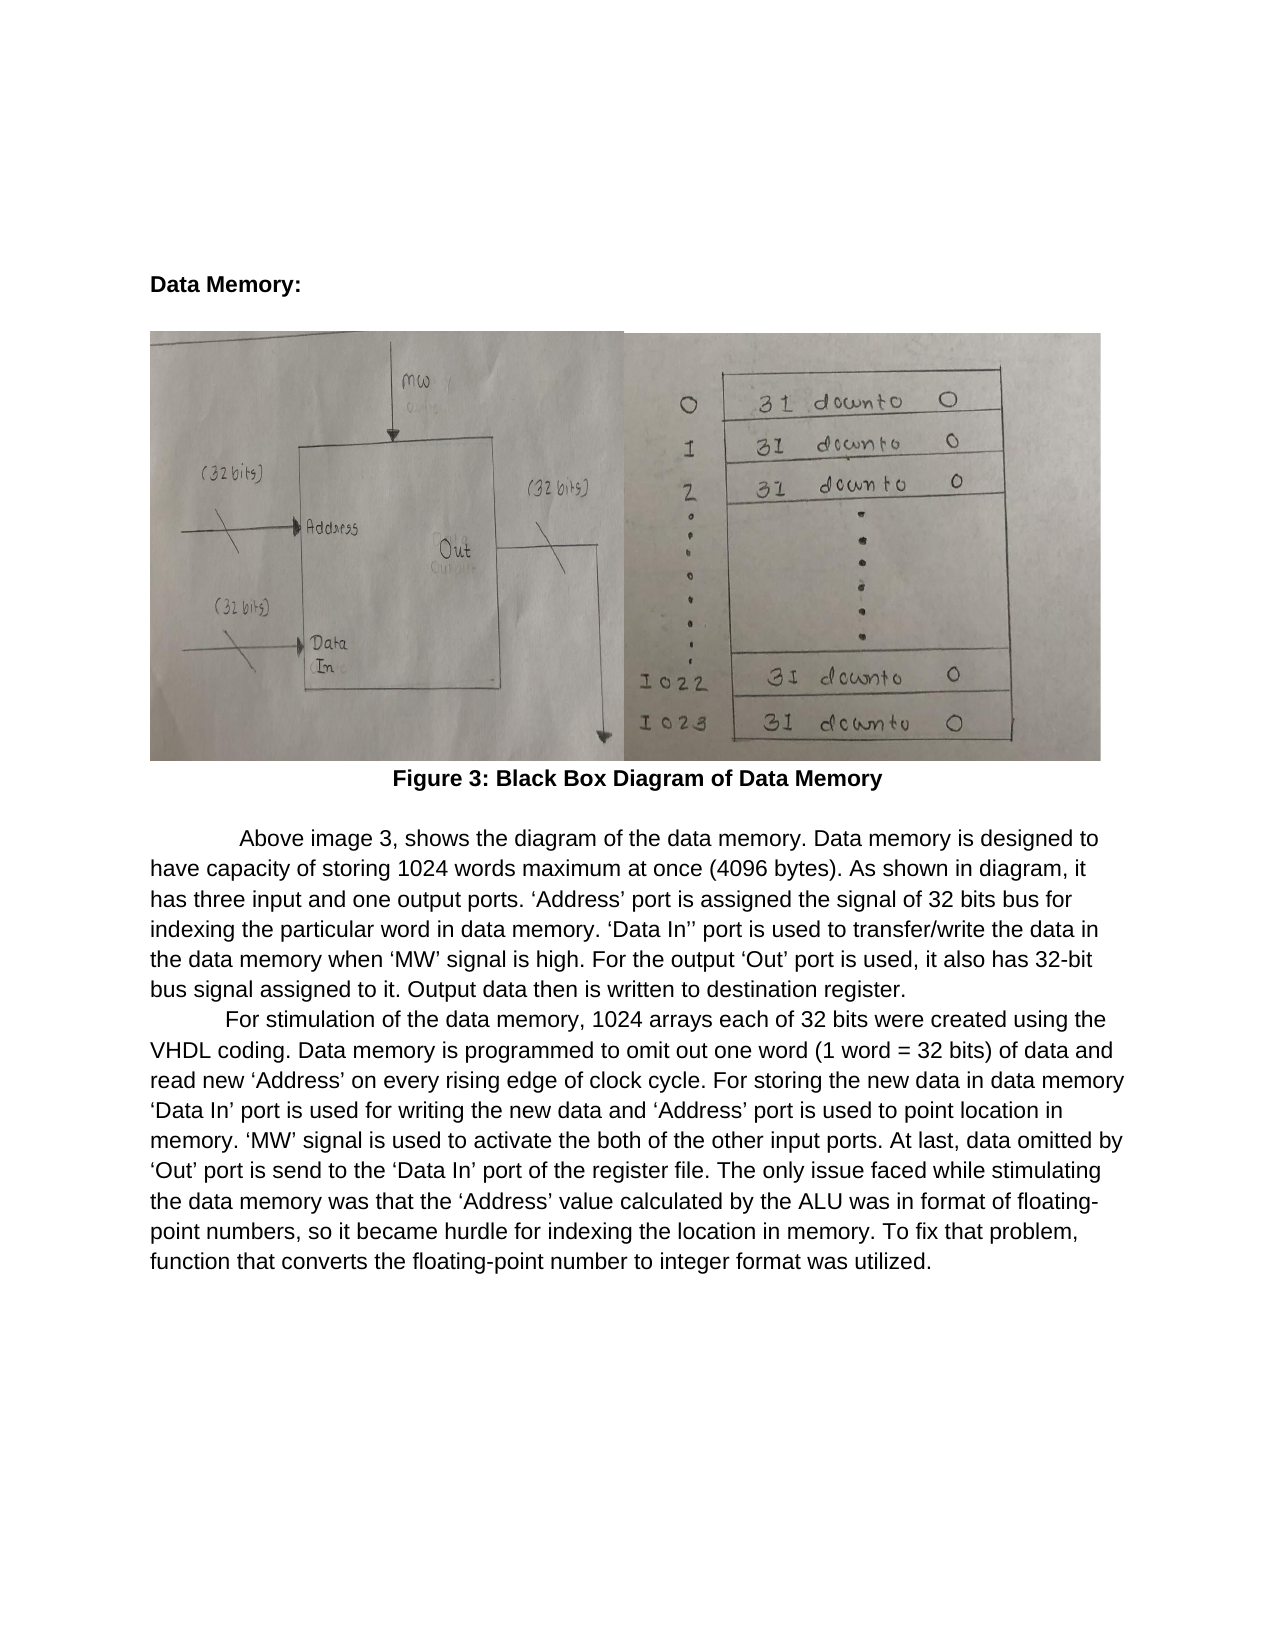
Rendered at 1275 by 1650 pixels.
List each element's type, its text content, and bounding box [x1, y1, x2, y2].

text Data Memory: [150, 271, 1125, 297]
text Figure 3: Black Box Diagram of Data Memory [150, 765, 1125, 791]
text For stimulation of the data memory, 1024 arrays each of 32 bits were created using the VHDL coding. Data memory is programmed to omit out one word (1 word = 32 bits) of data and read new ‘Address’ on every rising edge of clock cycle. For storing the new data in data memory ‘Data In’ port is used for writing the new data and ‘Address’ port is used to point location in memory. ‘MW’ signal is used to activate the both of the other input ports. At last, data omitted by ‘Out’ port is send to the ‘Data In’ port of the register file. The only issue faced while stimulating the data memory was that the ‘Address’ value calculated by the ALU was in format of floating-point numbers, so it became hurdle for indexing the location in memory. To fix that problem, function that converts the floating-point number to integer format was utilized. [150, 1006, 1125, 1274]
picture [150, 331, 1101, 761]
text Above image 3, shows the diagram of the data memory. Data memory is designed to have capacity of storing 1024 words maximum at once (4096 bytes). As shown in diagram, it has three input and one output ports. ‘Address’ port is assigned the signal of 32 bits bus for indexing the particular word in data memory. ‘Data In’’ port is used to transfer/write the data in the data memory when ‘MW’ signal is high. For the output ‘Out’ port is used, it also has 32-bit bus signal assigned to it. Output data then is written to destination register. [150, 825, 1125, 1003]
